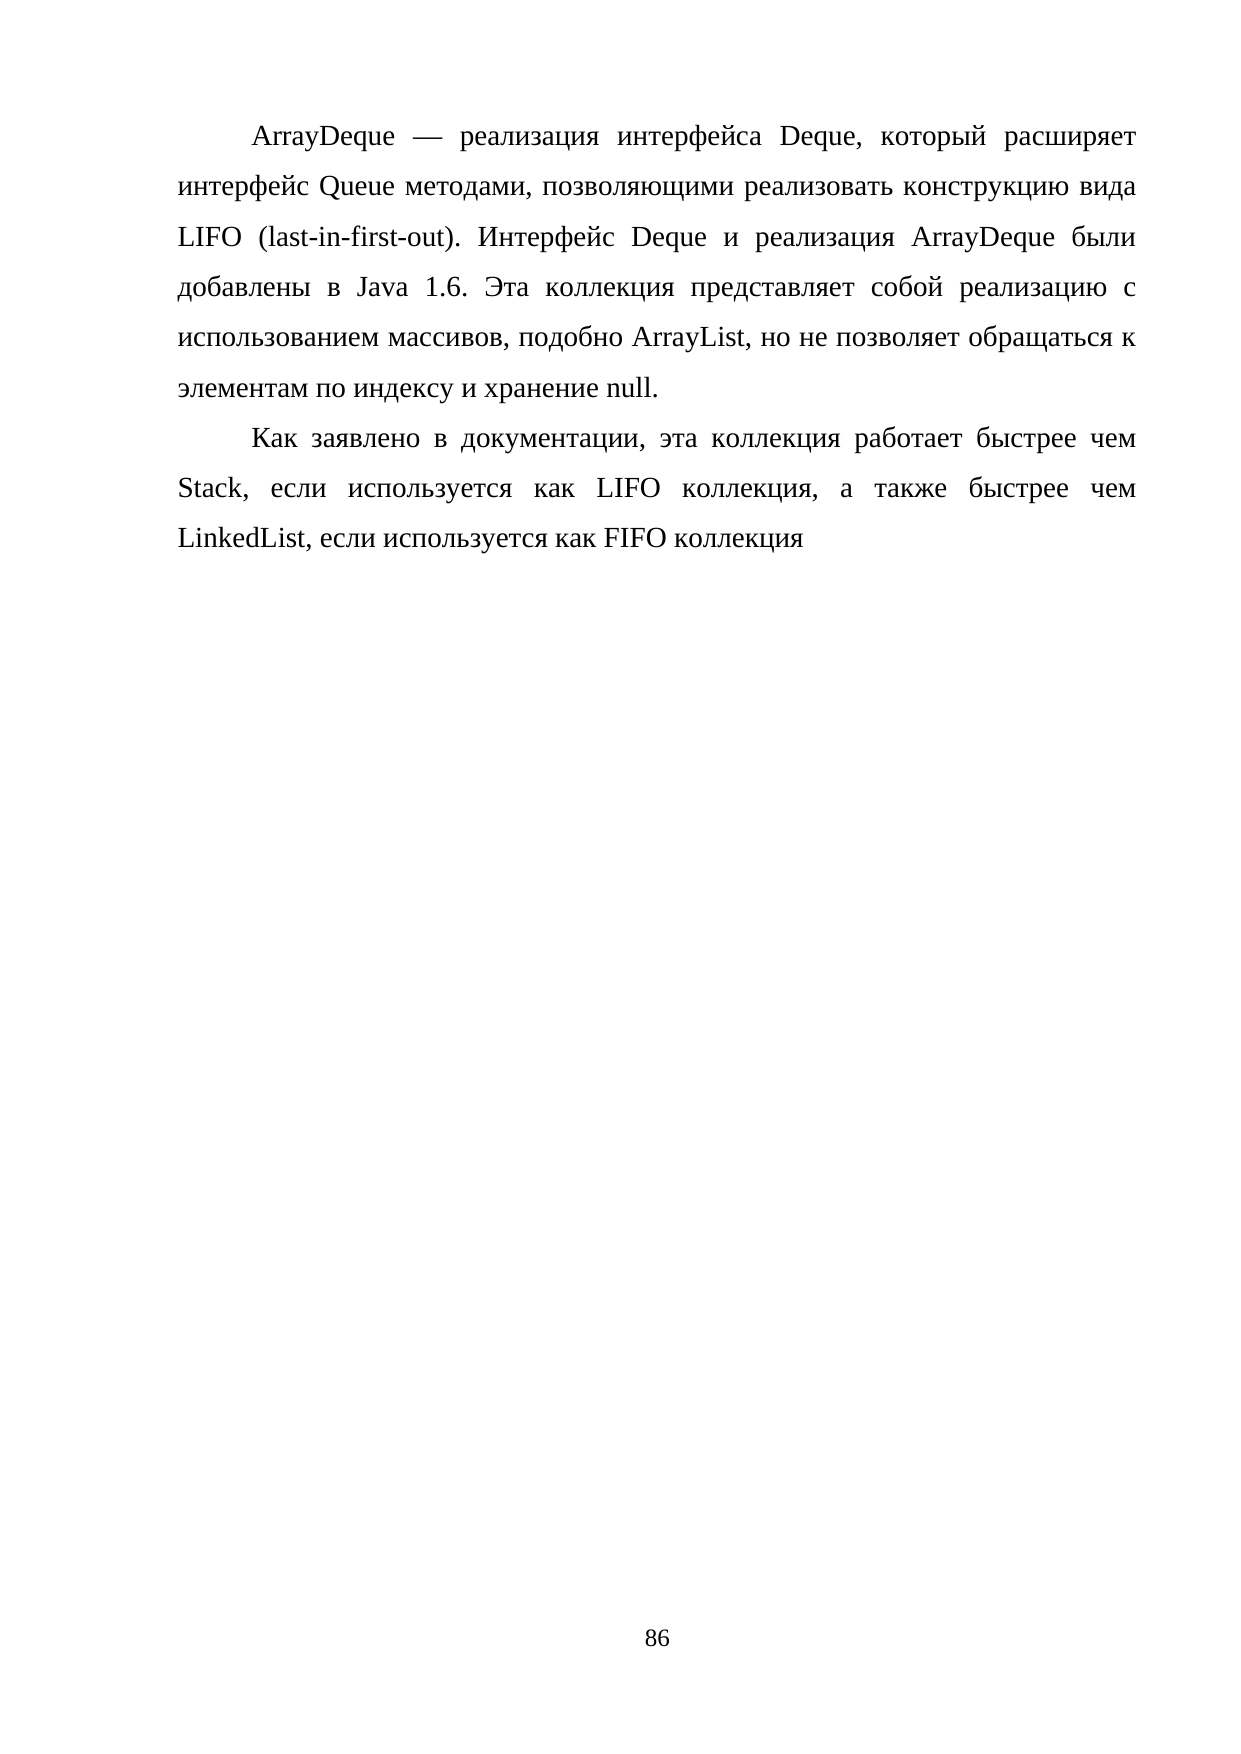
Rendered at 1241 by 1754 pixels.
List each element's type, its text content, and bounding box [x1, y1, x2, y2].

text Как заявлено в документации, эта коллекция работает быстрее чем Stack, если используется как LIFO коллекция, а также быстрее чем LinkedList, если используется как FIFO коллекция [177, 420, 1137, 554]
text ArrayDeque — реализация интерфейса Deque, который расширяет интерфейс Queue методами, позволяющими реализовать конструкцию вида LIFO (last-in-first-out). Интерфейс Deque и реализация ArrayDeque были добавлены в Java 1.6. Эта коллекция представляет собой реализацию с использованием массивов, подобно ArrayList, но не позволяет обращаться к элементам по индексу и хранение null. [177, 118, 1137, 403]
